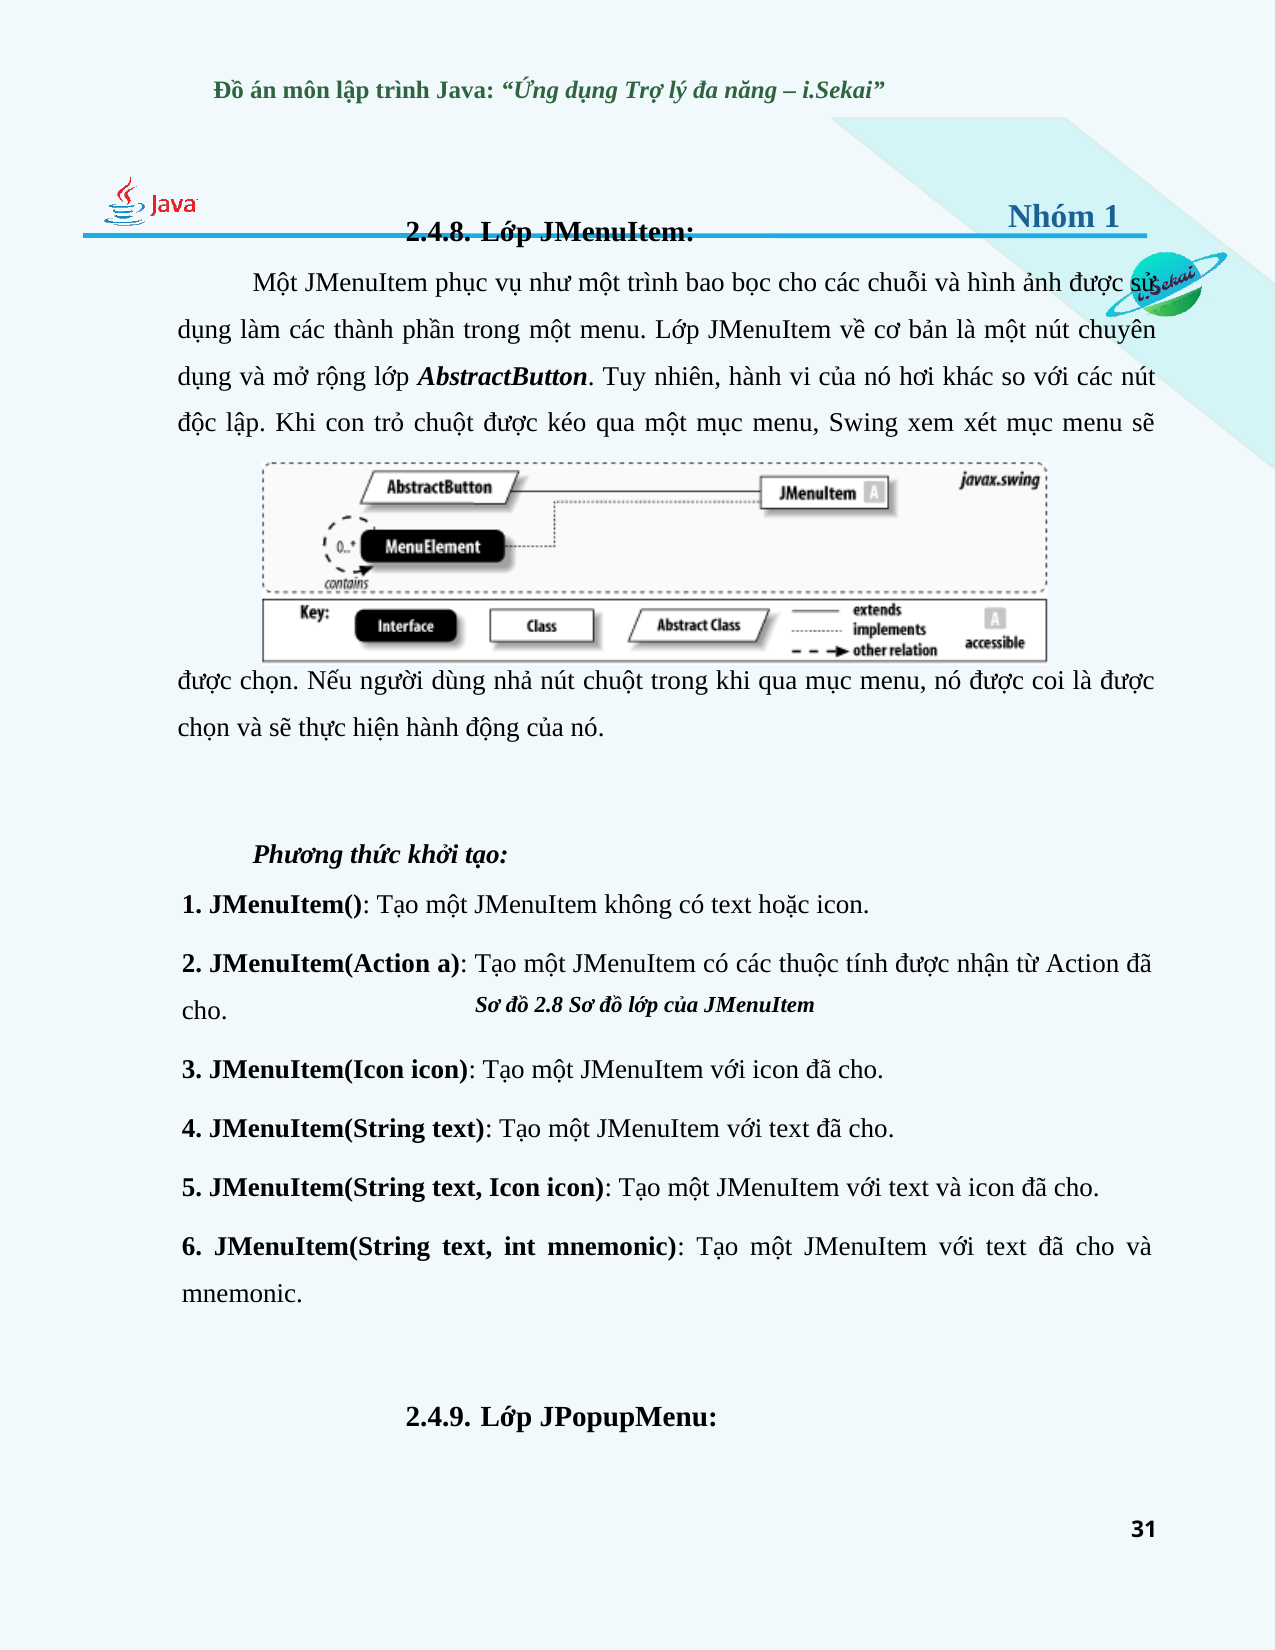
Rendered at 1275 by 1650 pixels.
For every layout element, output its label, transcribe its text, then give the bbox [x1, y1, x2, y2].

list Lớp JPopupMenu: [405, 1399, 1157, 1433]
picture [261, 462, 1049, 665]
text 3. JMenuItem(Icon icon): Tạo một JMenuItem với icon đã cho. [182, 1053, 1152, 1084]
text 5. JMenuItem(String text, Icon icon): Tạo một JMenuItem với text và icon đã cho. [182, 1171, 1152, 1202]
text Phương thức khởi tạo: [177, 838, 1157, 869]
text 2. JMenuItem(Action a): Tạo một JMenuItem có các thuộc tính được nhận từ Action đã cho. [182, 947, 1152, 1025]
picture [1101, 227, 1230, 344]
list Lớp JMenuItem: [405, 214, 1157, 247]
text 4. JMenuItem(String text): Tạo một JMenuItem với text đã cho. [182, 1112, 1152, 1143]
text 6. JMenuItem(String text, int mnemonic): Tạo một JMenuItem với text đã cho và mnemonic. [182, 1230, 1152, 1308]
picture [100, 175, 201, 226]
text 1. JMenuItem(): Tạo một JMenuItem không có text hoặc icon. [182, 888, 1152, 919]
